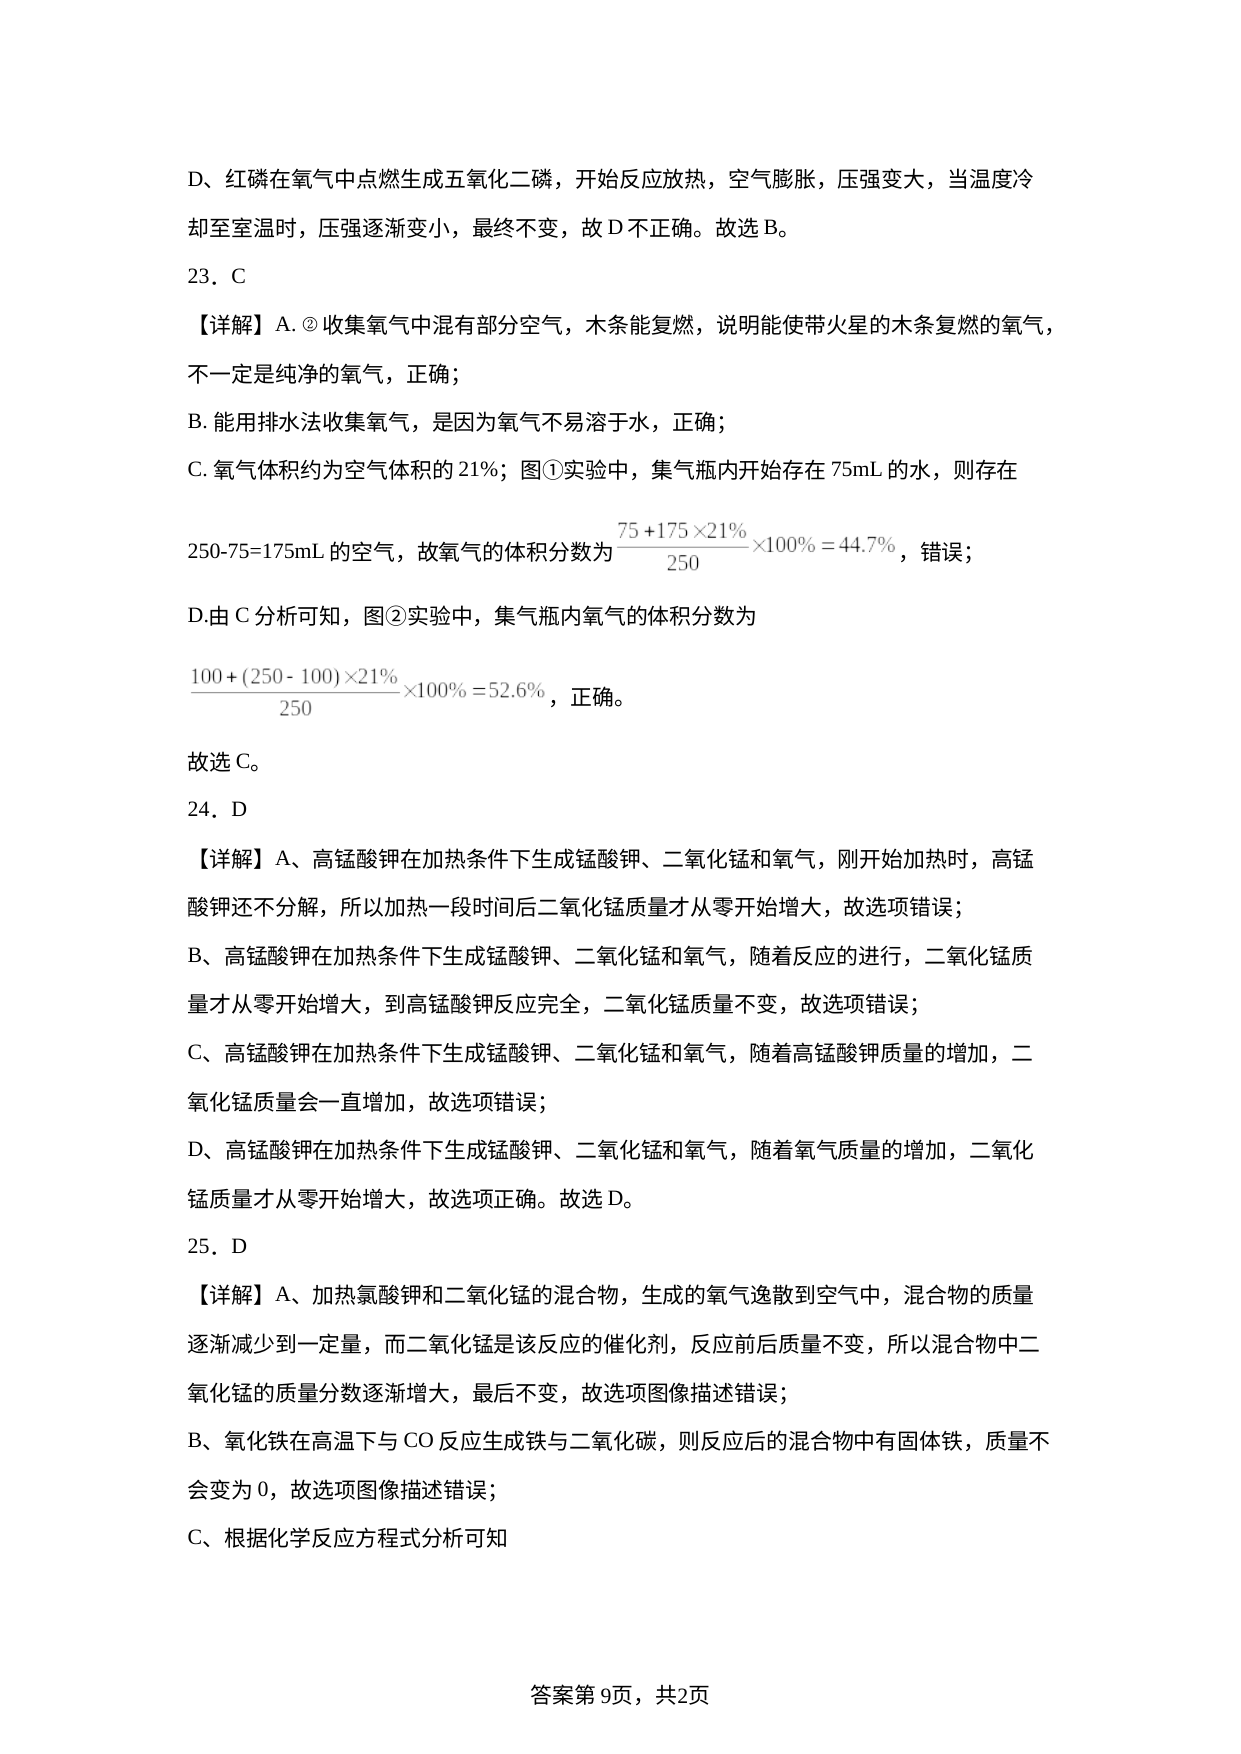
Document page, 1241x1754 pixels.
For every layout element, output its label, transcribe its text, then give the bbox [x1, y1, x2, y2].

text D、红磷在氧气中点燃生成五氧化二磷，开始反应放热，空气膨胀，压强变大，当温度冷却至室温时，压强逐渐变小，最终不变，故D不正确。故选B。 [187, 162, 1053, 243]
text D、高锰酸钾在加热条件下生成锰酸钾、二氧化锰和氧气，随着氧气质量的增加，二氧化锰质量才从零开始增大，故选项正确。故选D。 [187, 1132, 1053, 1214]
text 25．D [187, 1229, 1053, 1262]
text 23．C [187, 259, 1053, 292]
text B、氧化铁在高温下与CO反应生成铁与二氧化碳，则反应后的混合物中有固体铁，质量不会变为0，故选项图像描述错误； [187, 1424, 1053, 1505]
text B. 能用排水法收集氧气，是因为氧气不易溶于水，正确； [187, 404, 1053, 437]
text 【详解】A、高锰酸钾在加热条件下生成锰酸钾、二氧化锰和氧气，刚开始加热时，高锰酸钾还不分解，所以加热一段时间后二氧化锰质量才从零开始增大，故选项错误； [187, 841, 1053, 922]
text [187, 1521, 1053, 1553]
text 故选C。 [187, 744, 1053, 777]
text 【详解】A. ②收集氧气中混有部分空气，木条能复燃，说明能使带火星的木条复燃的氧气，不一定是纯净的氧气，正确； [187, 307, 1053, 389]
text B、高锰酸钾在加热条件下生成锰酸钾、二氧化锰和氧气，随着反应的进行，二氧化锰质量才从零开始增大，到高锰酸钾反应完全，二氧化锰质量不变，故选项错误； [187, 938, 1053, 1019]
text D.由C分析可知，图②实验中，集气瓶内氧气的体积分数为，正确。 [187, 599, 1053, 729]
text 【详解】A、加热氯酸钾和二氧化锰的混合物，生成的氧气逸散到空气中，混合物的质量逐渐减少到一定量，而二氧化锰是该反应的催化剂，反应前后质量不变，所以混合物中二氧化锰的质量分数逐渐增大，最后不变，故选项图像描述错误； [187, 1278, 1053, 1408]
text 24．D [187, 793, 1053, 825]
text C. 氧气体积约为空气体积的21%；图①实验中，集气瓶内开始存在75mL的水，则存在250-75=175mL的空气，故氧气的体积分数为，错误； [187, 453, 1053, 583]
text C、高锰酸钾在加热条件下生成锰酸钾、二氧化锰和氧气，随着高锰酸钾质量的增加，二氧化锰质量会一直增加，故选项错误； [187, 1035, 1053, 1117]
